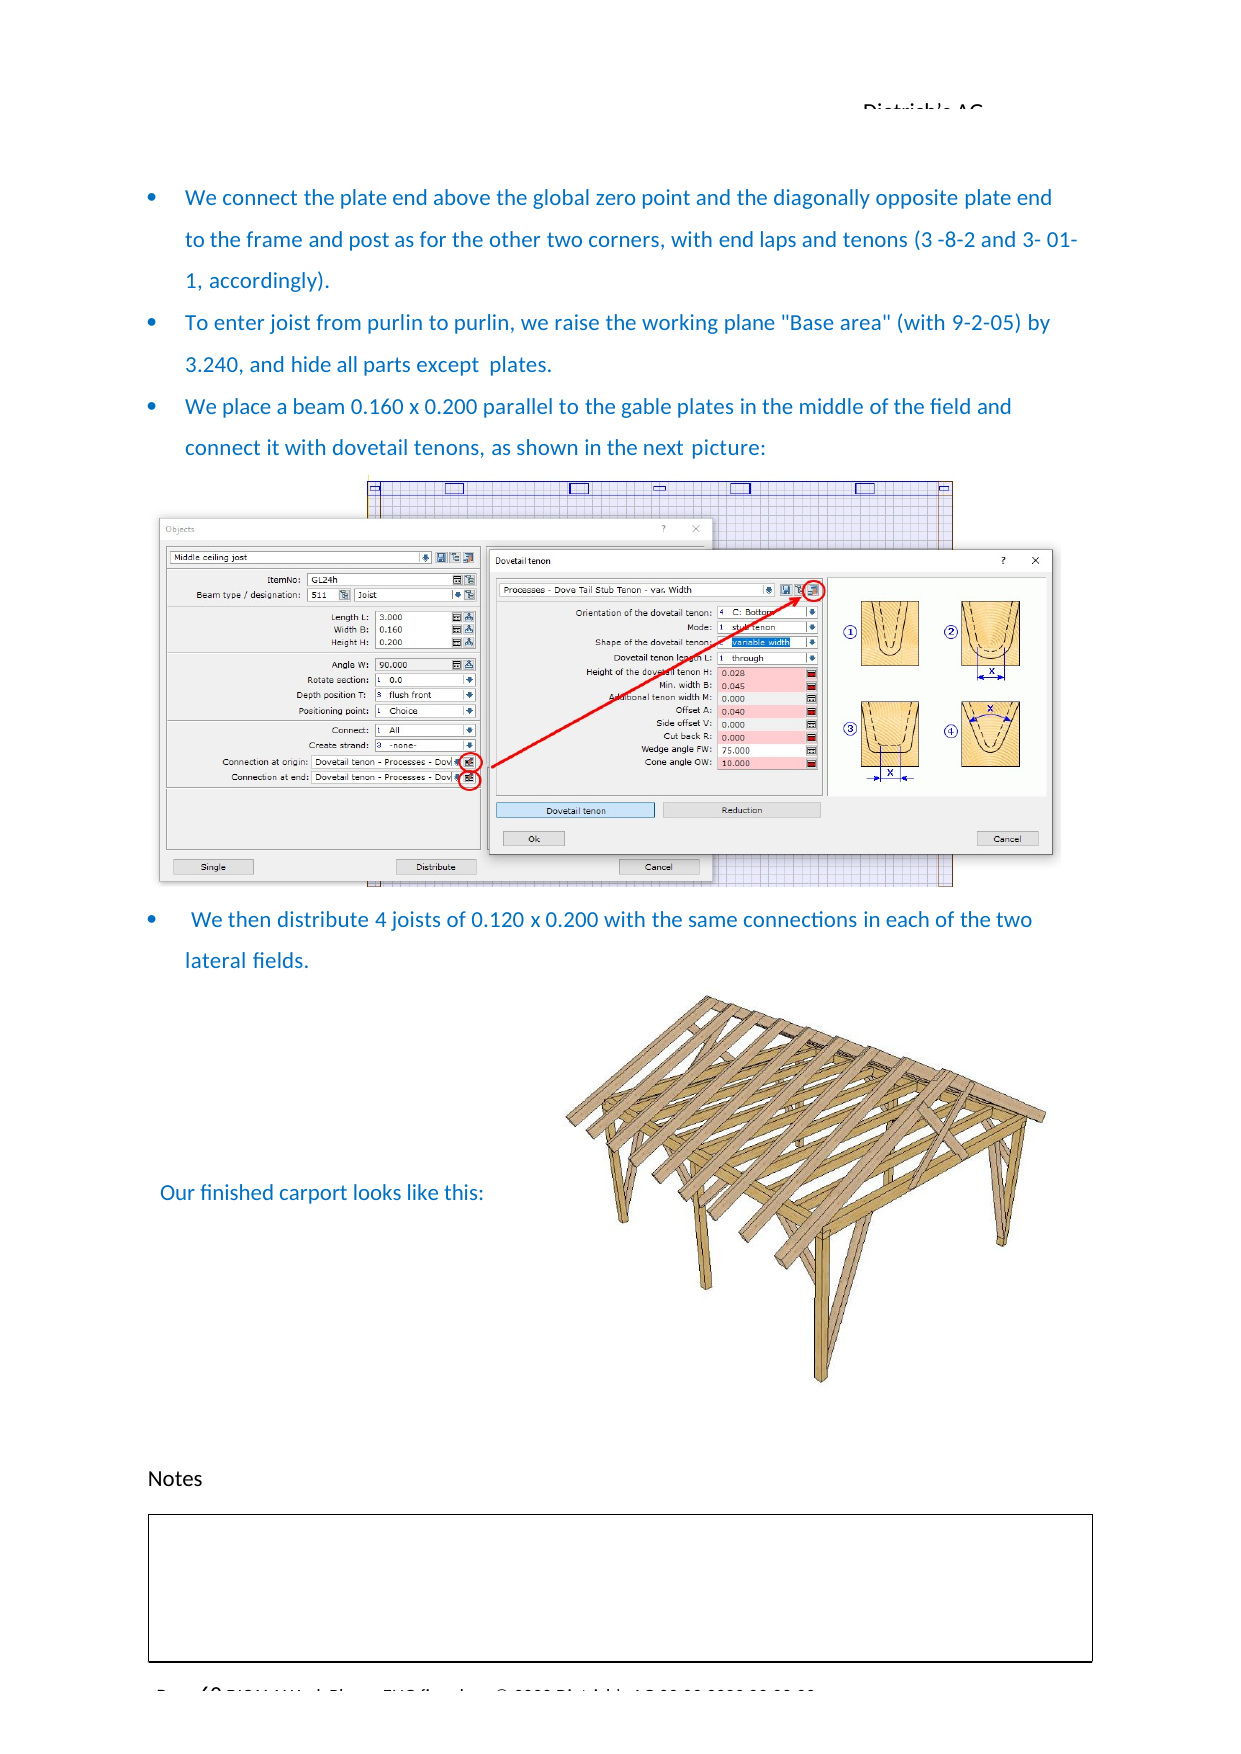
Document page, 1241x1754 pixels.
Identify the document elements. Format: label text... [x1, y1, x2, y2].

text Notes [148, 1464, 1163, 1492]
list To enter joist from purlin to purlin, we raise the working plane "Base area" (with 9-2-05) by 3.240, and hide all parts except plates. [148, 308, 1072, 378]
list We place a beam 0.160 x 0.200 parallel to the gable plates in the middle of the field and connect it with dovetail tenons, as shown in the next picture: [148, 392, 1039, 461]
picture [562, 988, 1053, 1388]
list We then distribute 4 joists of 0.120 x 0.200 with the same connections in each of the two lateral fields. [148, 905, 1056, 974]
list We connect the plate end above the global zero point and the diagonally opposite plate end to the frame and post as for the other two corners, with end laps and tenons (3 -8-2 and 3- 01-1, accordingly). [148, 183, 1078, 294]
table_header Our finished carport looks like this: [139, 988, 528, 1395]
picture [150, 475, 1062, 887]
table_header [529, 988, 1084, 1395]
